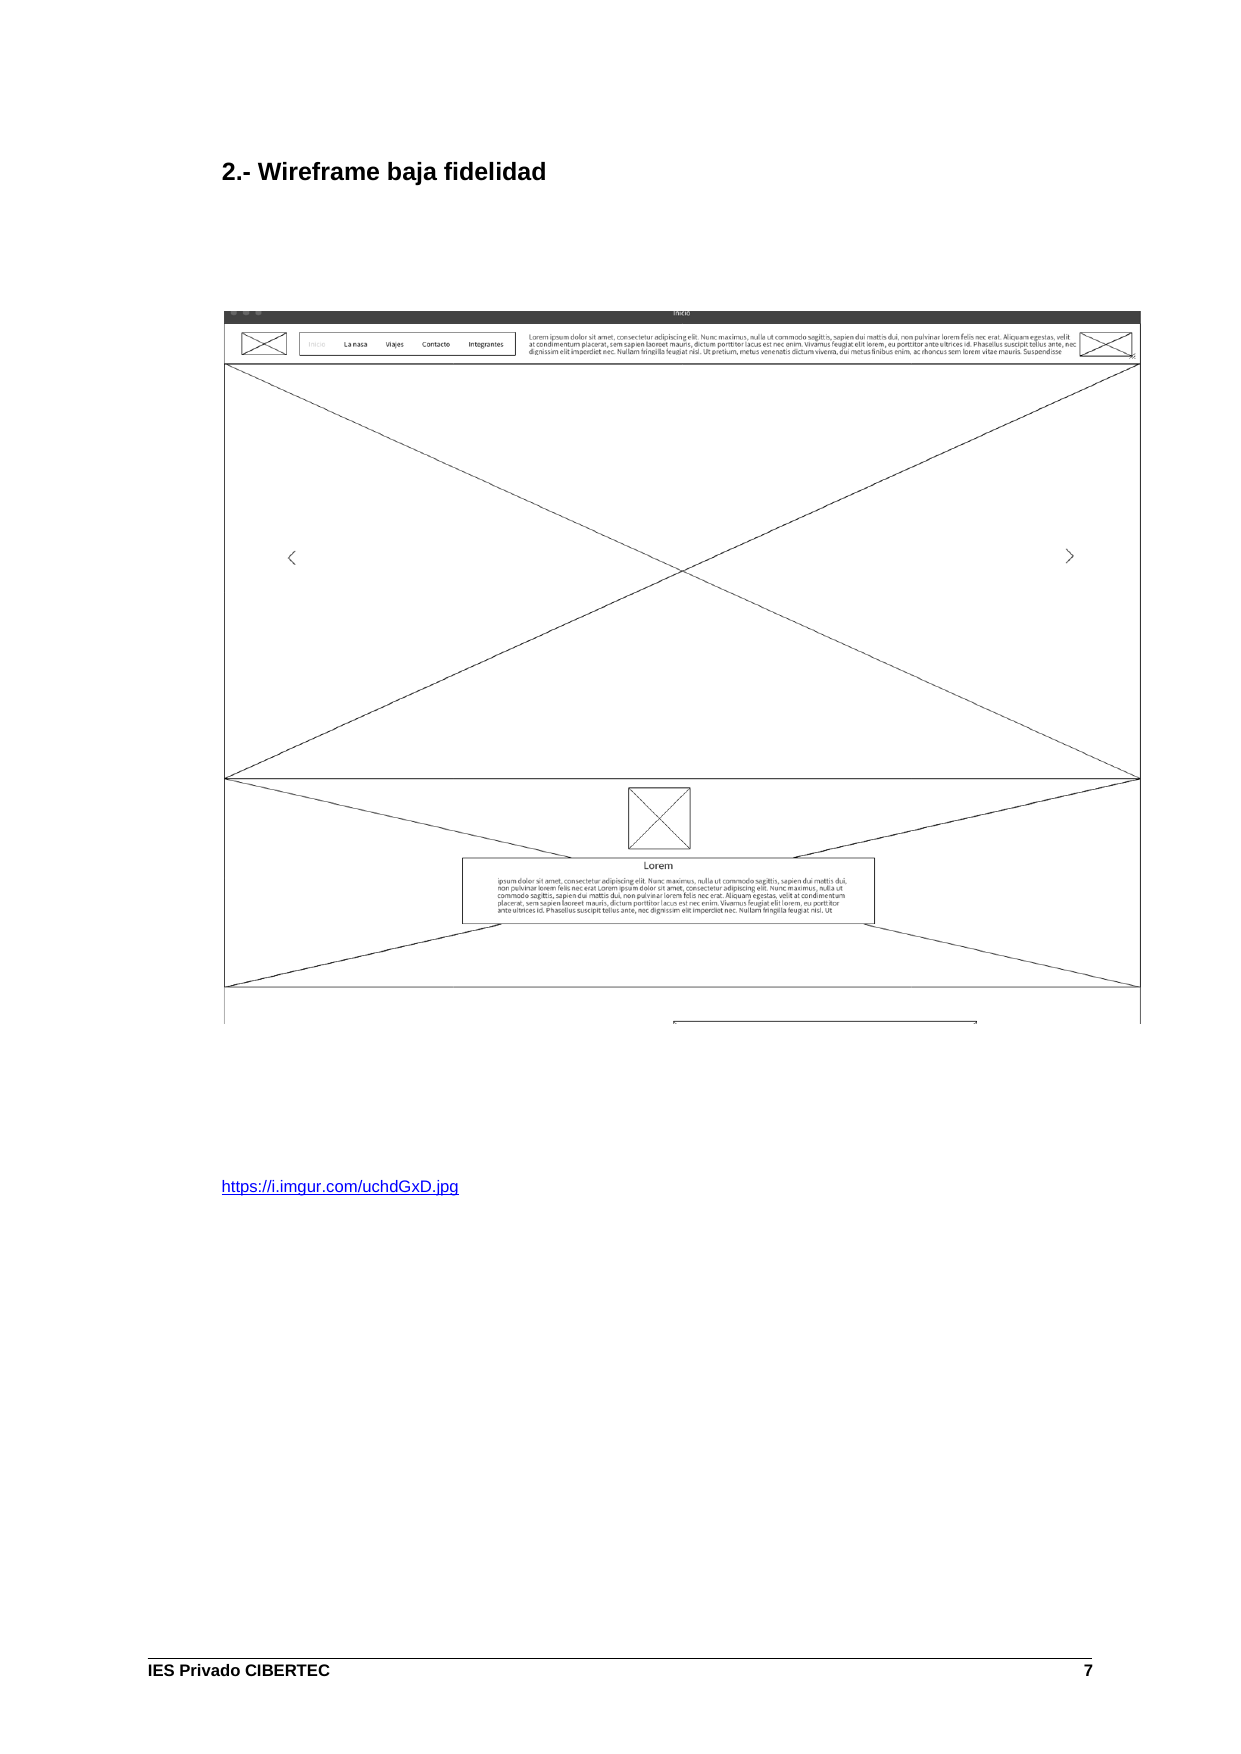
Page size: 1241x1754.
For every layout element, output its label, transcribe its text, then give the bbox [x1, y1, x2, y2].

list https://i.imgur.com/uchdGxD.jpg [221, 1177, 1092, 1196]
text 2.- Wireframe baja fidelidad [148, 156, 1092, 185]
picture [221, 311, 1167, 1024]
